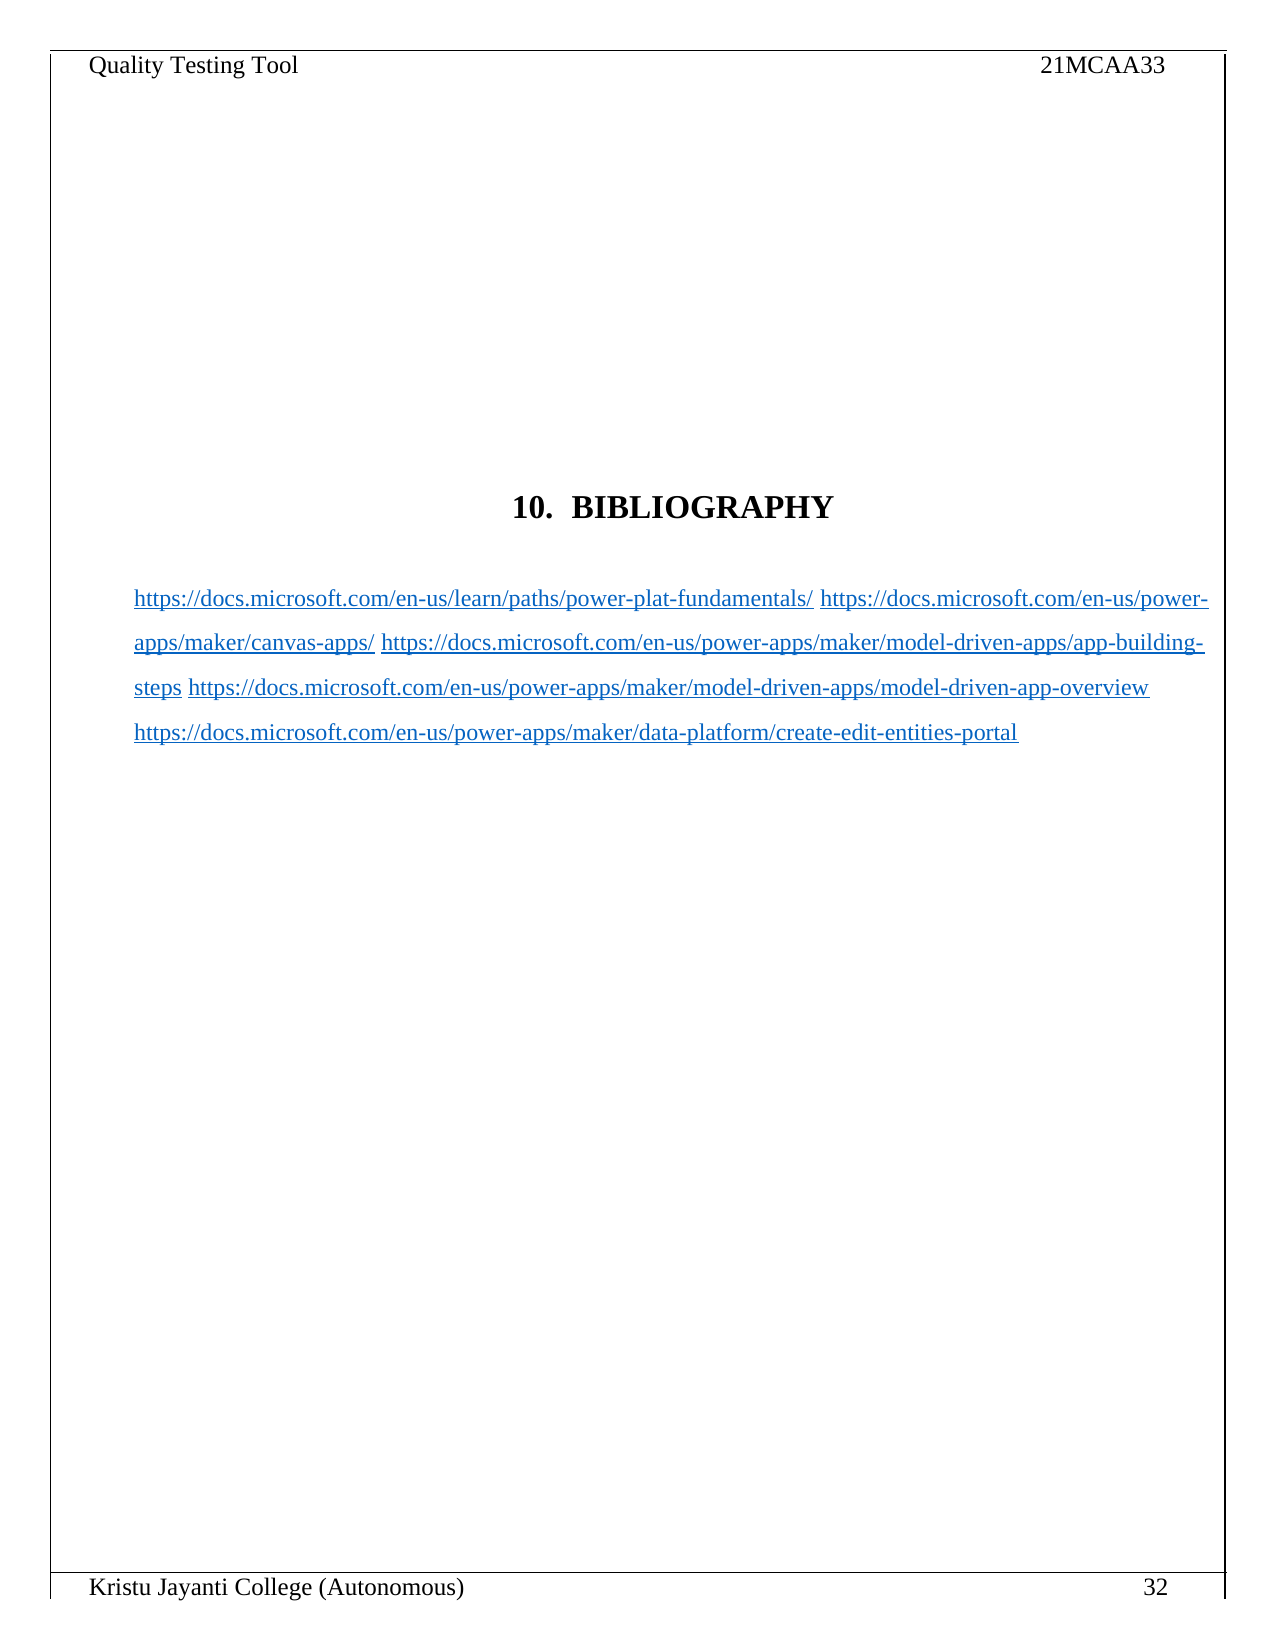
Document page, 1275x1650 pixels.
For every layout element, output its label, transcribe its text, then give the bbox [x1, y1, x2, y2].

text https://docs.microsoft.com/en-us/learn/paths/power-plat-fundamentals/ https://docs.microsoft.com/en-us/power-apps/maker/canvas-apps/ https://docs.microsoft.com/en-us/power-apps/maker/model-driven-apps/app-building-steps https://docs.microsoft.com/en-us/power-apps/maker/model-driven-apps/model-driven-app-overview https://docs.microsoft.com/en-us/power-apps/maker/data-platform/create-edit-entities-portal [134, 584, 1210, 746]
subtitle 10. BIBLIOGRAPHY [178, 488, 1123, 526]
